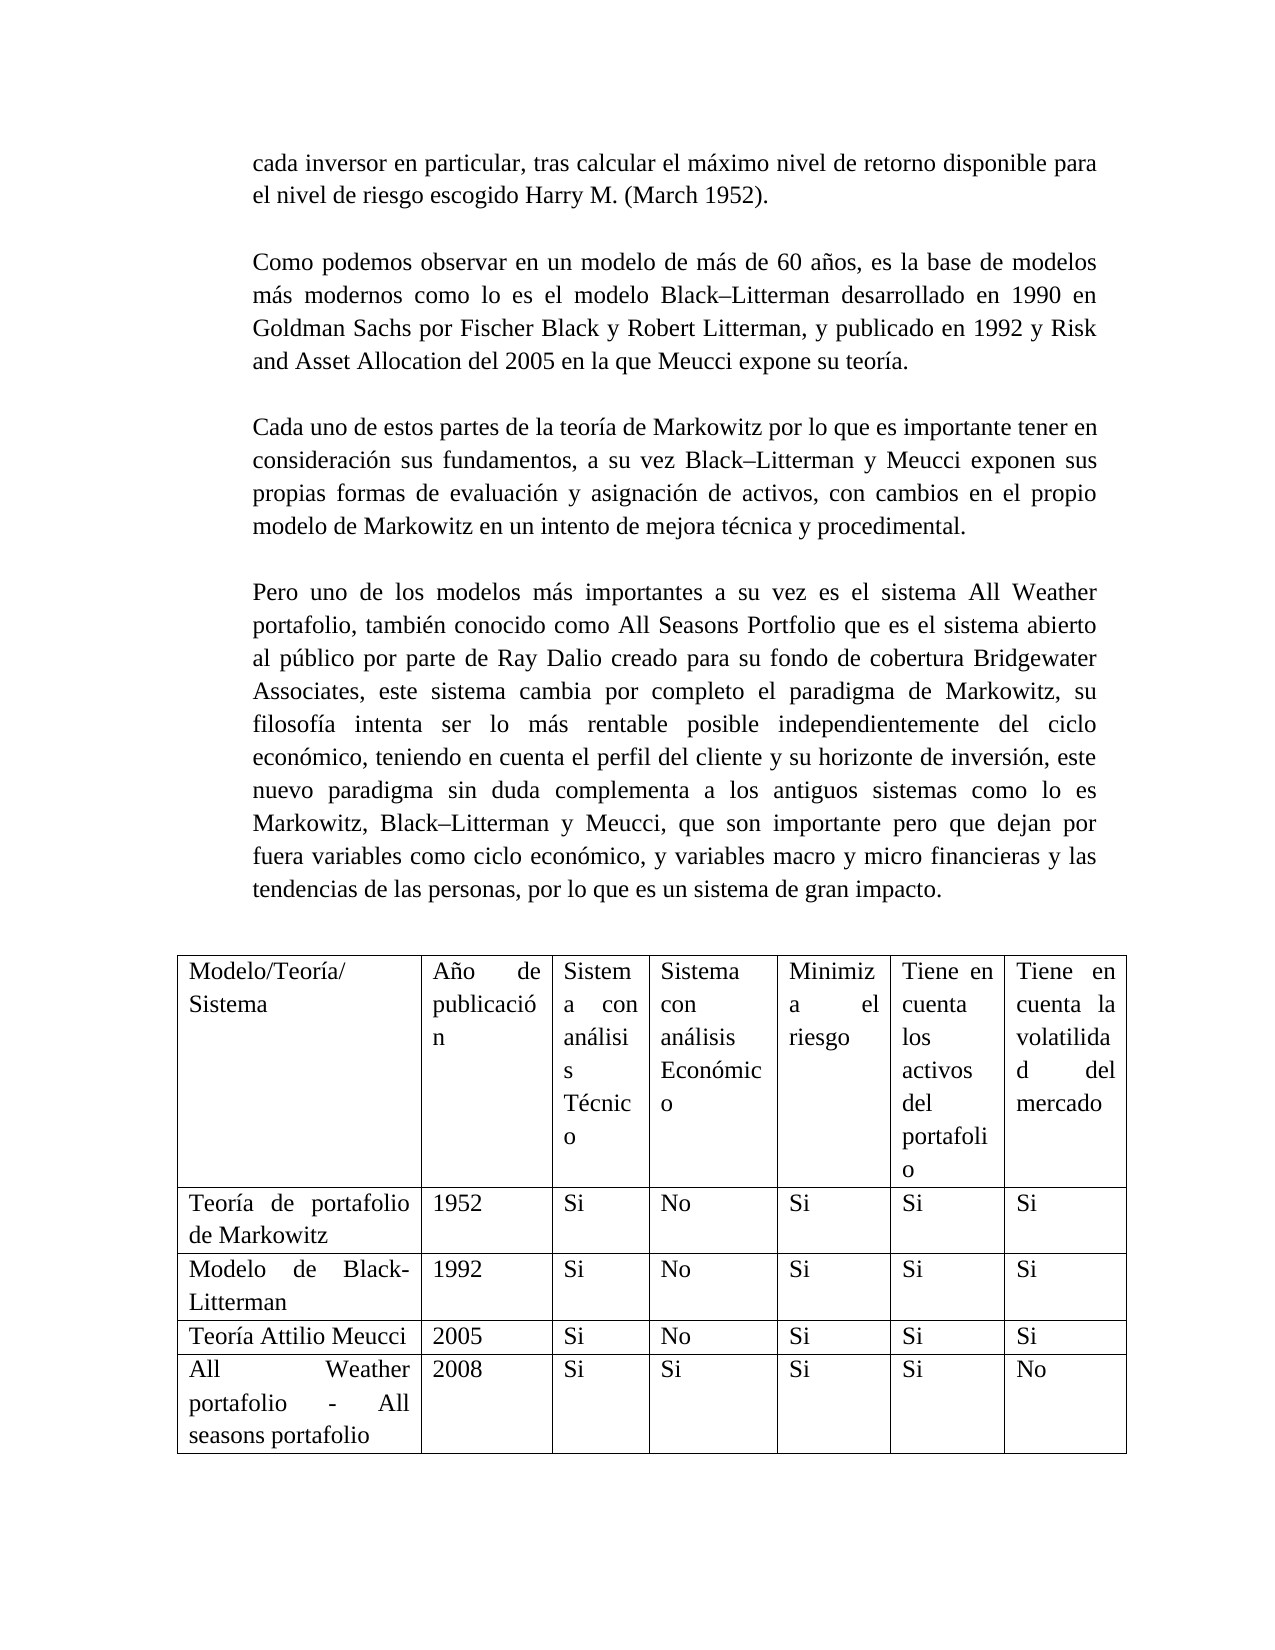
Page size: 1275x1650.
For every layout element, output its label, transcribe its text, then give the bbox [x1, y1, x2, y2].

table_cell Si [891, 1254, 1004, 1320]
table_header Tiene en cuenta los activos del portafolio [891, 956, 1004, 1187]
table_cell Si [891, 1188, 1004, 1253]
table_header Modelo/Teoría/Sistema [178, 956, 421, 1187]
table_header Minimiza el riesgo [778, 956, 890, 1187]
table_cell Si [778, 1355, 890, 1453]
table_cell Si [778, 1254, 890, 1320]
table_cell Teoría de portafolio de Markowitz [178, 1188, 421, 1253]
list Pero uno de los modelos más importantes a su vez es el sistema All Weather portafolio, también conocido como All Seasons Portfolio que es el sistema abierto al público por parte de Ray Dalio creado para su fondo de cobertura Bridgewater Associates, este sistema cambia por completo el paradigma de Markowitz, su filosofía intenta ser lo más rentable posible independientemente del ciclo económico, teniendo en cuenta el perfil del cliente y su horizonte de inversión, este nuevo paradigma sin duda complementa a los antiguos sistemas como lo es Markowitz, Black–Litterman y Meucci, que son importante pero que dejan por fuera variables como ciclo económico, y variables macro y micro financieras y las tendencias de las personas, por lo que es un sistema de gran impacto. [252, 577, 1098, 903]
table_cell 1992 [422, 1254, 552, 1320]
list Cada uno de estos partes de la teoría de Markowitz por lo que es importante tener en consideración sus fundamentos, a su vez Black–Litterman y Meucci exponen sus propias formas de evaluación y asignación de activos, con cambios en el propio modelo de Markowitz en un intento de mejora técnica y procedimental. [252, 412, 1098, 539]
table_cell Si [1005, 1188, 1126, 1253]
table_cell No [650, 1188, 777, 1253]
table_cell Si [778, 1321, 890, 1353]
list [252, 148, 1098, 209]
table_cell 1952 [422, 1188, 552, 1253]
table_cell Si [650, 1355, 777, 1453]
table_cell No [1005, 1355, 1126, 1453]
table_header Año de publicación [422, 956, 552, 1187]
table_cell No [650, 1254, 777, 1320]
table_cell Si [891, 1355, 1004, 1453]
table_cell Si [553, 1321, 649, 1353]
table_header Tiene en cuenta la volatilidad del mercado [1005, 956, 1126, 1187]
table_cell Si [553, 1188, 649, 1253]
table_cell No [650, 1321, 777, 1353]
table_cell Teoría Attilio Meucci [178, 1321, 421, 1353]
table_cell Si [891, 1321, 1004, 1353]
table_cell 2005 [422, 1321, 552, 1353]
list Como podemos observar en un modelo de más de 60 años, es la base de modelos más modernos como lo es el modelo Black–Litterman desarrollado en 1990 en Goldman Sachs por Fischer Black y Robert Litterman, y publicado en 1992 y Risk and Asset Allocation del 2005 en la que Meucci expone su teoría. [252, 247, 1098, 374]
table_cell 2008 [422, 1355, 552, 1453]
table_header Sistema con análisis Económico [650, 956, 777, 1187]
table_cell Si [553, 1254, 649, 1320]
table_header Sistema con análisis Técnico [553, 956, 649, 1187]
table_cell Si [1005, 1254, 1126, 1320]
table_cell All Weather portafolio - All seasons portafolio [178, 1355, 421, 1453]
table_cell Si [553, 1355, 649, 1453]
table_cell Si [1005, 1321, 1126, 1353]
table_cell Si [778, 1188, 890, 1253]
table_cell Modelo de Black-Litterman [178, 1254, 421, 1320]
